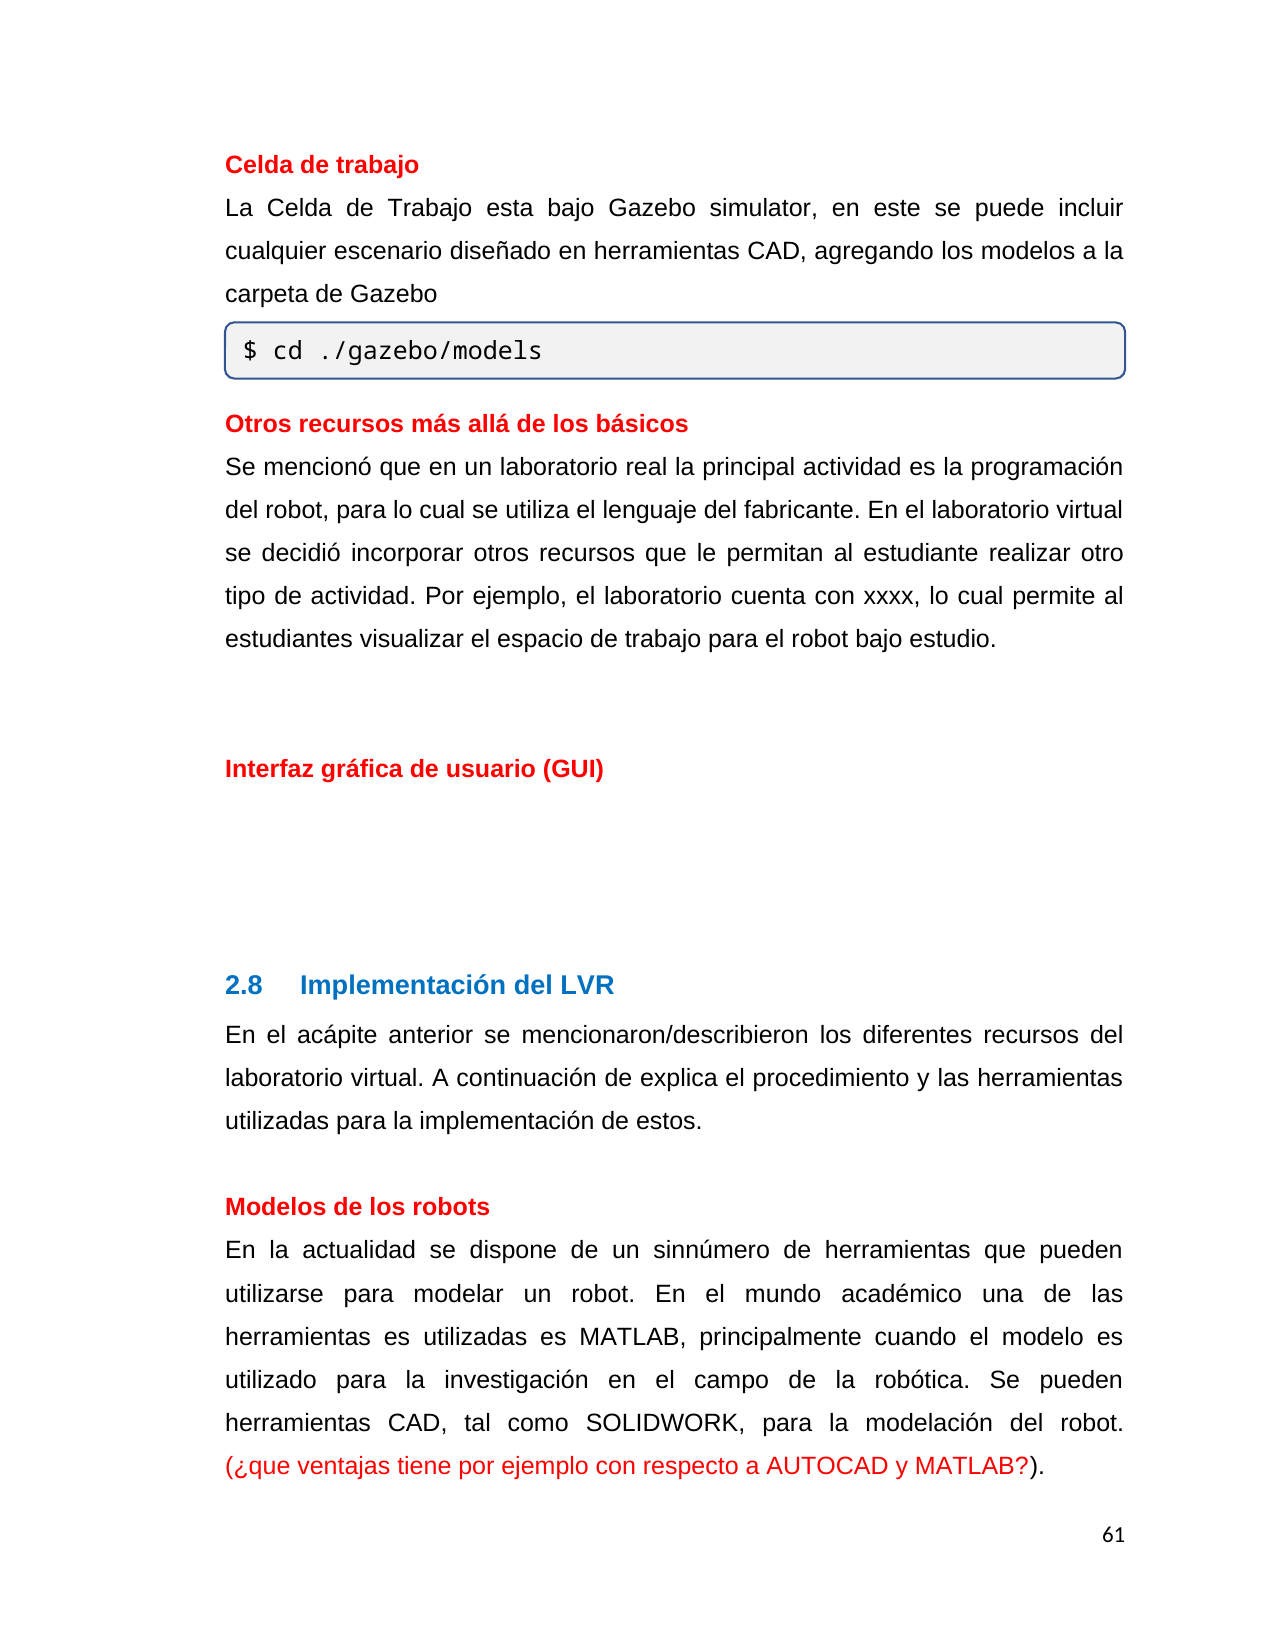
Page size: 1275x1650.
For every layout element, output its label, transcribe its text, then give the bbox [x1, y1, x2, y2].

text Modelos de los robots [225, 1192, 1125, 1221]
text Se mencionó que en un laboratorio real la principal actividad es la programación del robot, para lo cual se utiliza el lenguaje del fabricante. En el laboratorio virtual se decidió incorporar otros recursos que le permitan al estudiante realizar otro tipo de actividad. Por ejemplo, el laboratorio cuenta con xxxx, lo cual permite al estudiantes visualizar el espacio de trabajo para el robot bajo estudio. [225, 452, 1125, 653]
text La Celda de Trabajo esta bajo Gazebo simulator, en este se puede incluir cualquier escenario diseñado en herramientas CAD, agregando los modelos a la carpeta de Gazebo [225, 193, 1125, 308]
text Otros recursos más allá de los básicos [225, 409, 1125, 437]
text En la actualidad se dispone de un sinnúmero de herramientas que pueden utilizarse para modelar un robot. En el mundo académico una de las herramientas es utilizadas es MATLAB, principalmente cuando el modelo es utilizado para la investigación en el campo de la robótica. Se pueden herramientas CAD, tal como SOLIDWORK, para la modelación del robot. (¿que ventajas tiene por ejemplo con respecto a AUTOCAD y MATLAB?). [225, 1235, 1125, 1480]
text En el acápite anterior se mencionaron/describieron los diferentes recursos del laboratorio virtual. A continuación de explica el procedimiento y las herramientas utilizadas para la implementación de estos. [225, 1020, 1125, 1135]
text Interfaz gráfica de usuario (GUI) [225, 754, 1125, 782]
text Celda de trabajo [225, 150, 1125, 179]
list Implementación del LVR [225, 969, 1125, 1001]
